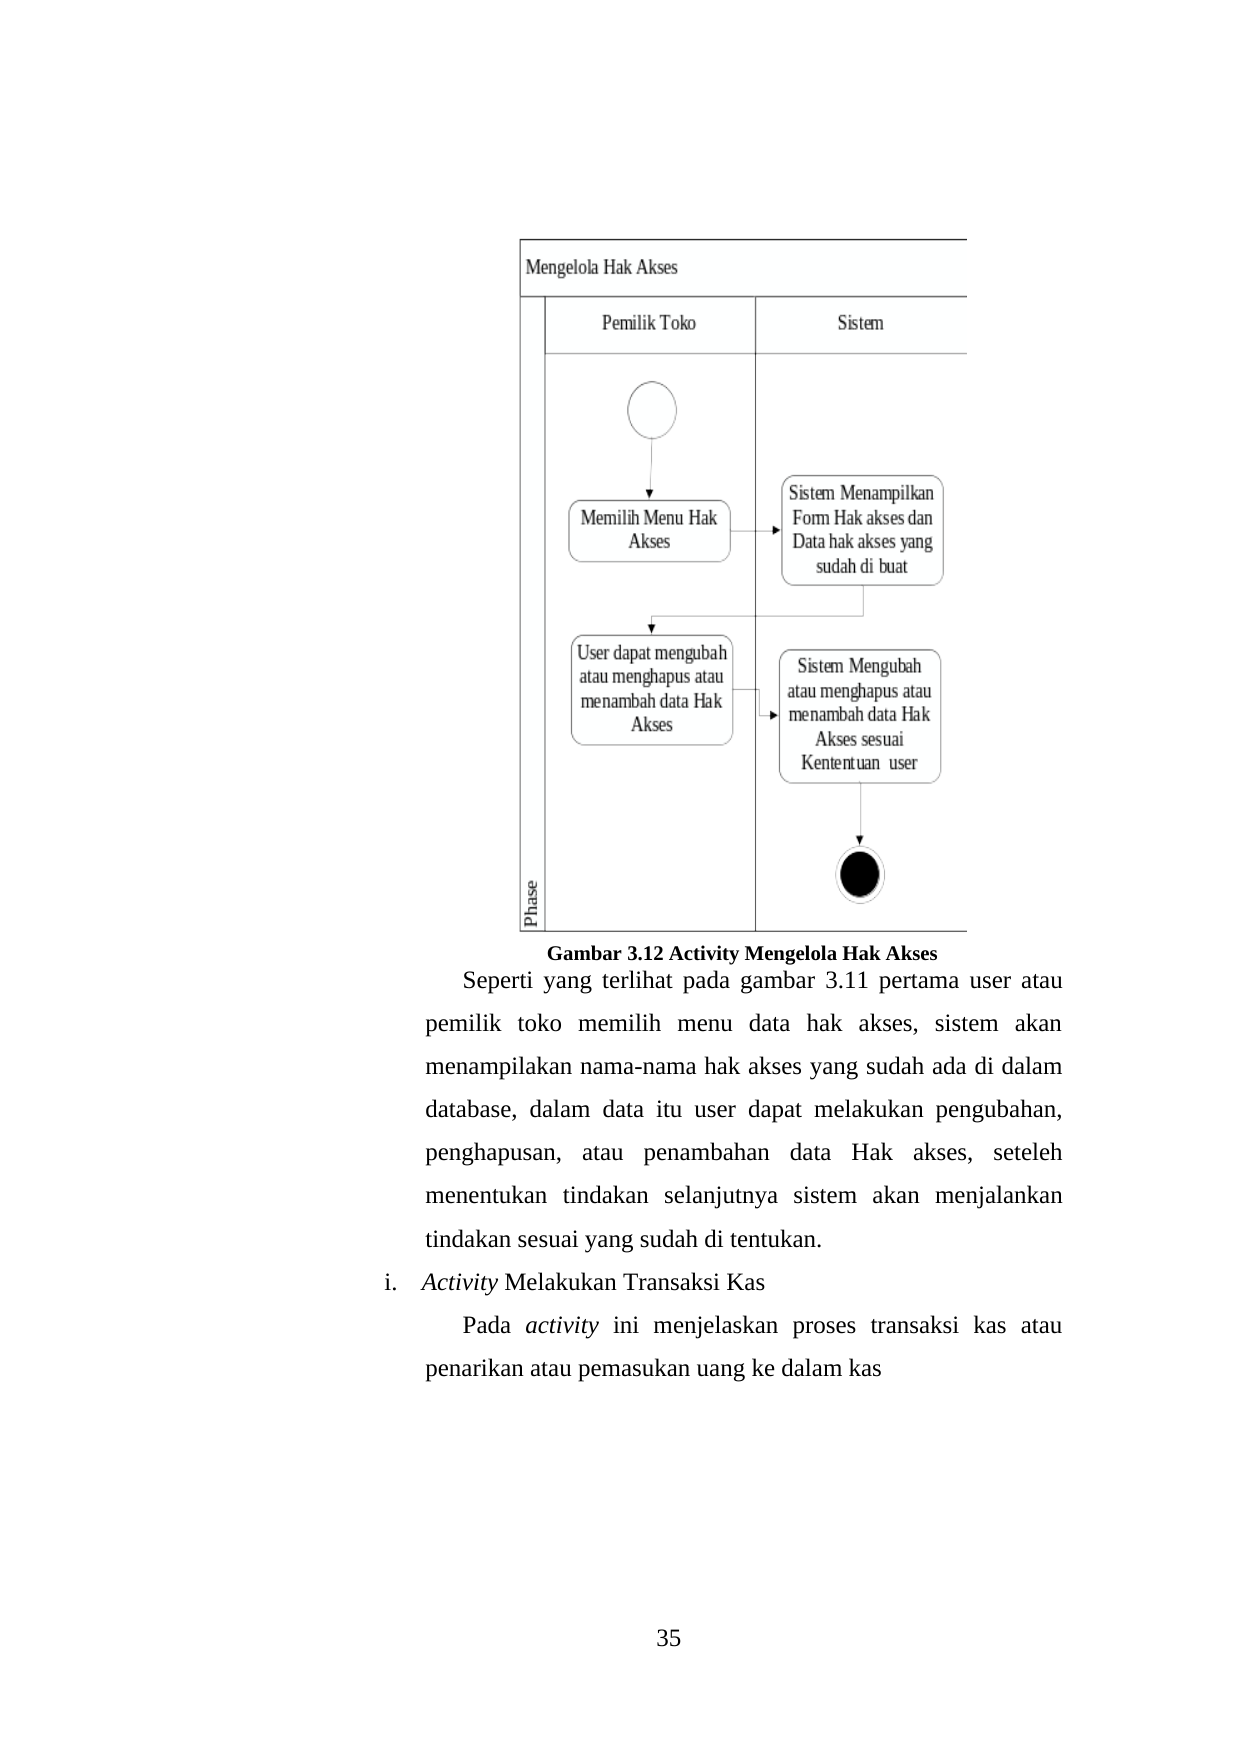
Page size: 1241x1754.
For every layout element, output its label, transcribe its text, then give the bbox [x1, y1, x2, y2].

text Pada activity ini menjelaskan proses transaksi kas atau penarikan atau pemasukan uang ke dalam kas [425, 1310, 1063, 1382]
list Activity Melakukan Transaksi Kas [384, 1267, 1063, 1296]
text Seperti yang terlihat pada gambar 3.11 pertama user atau pemilik toko memilih menu data hak akses, sistem akan menampilakan nama-nama hak akses yang sudah ada di dalam database, dalam data itu user dapat melakukan pengubahan, penghapusan, atau penambahan data Hak akses, seteleh menentukan tindakan selanjutnya sistem akan menjalankan tindakan sesuai yang sudah di tentukan. [425, 965, 1063, 1252]
